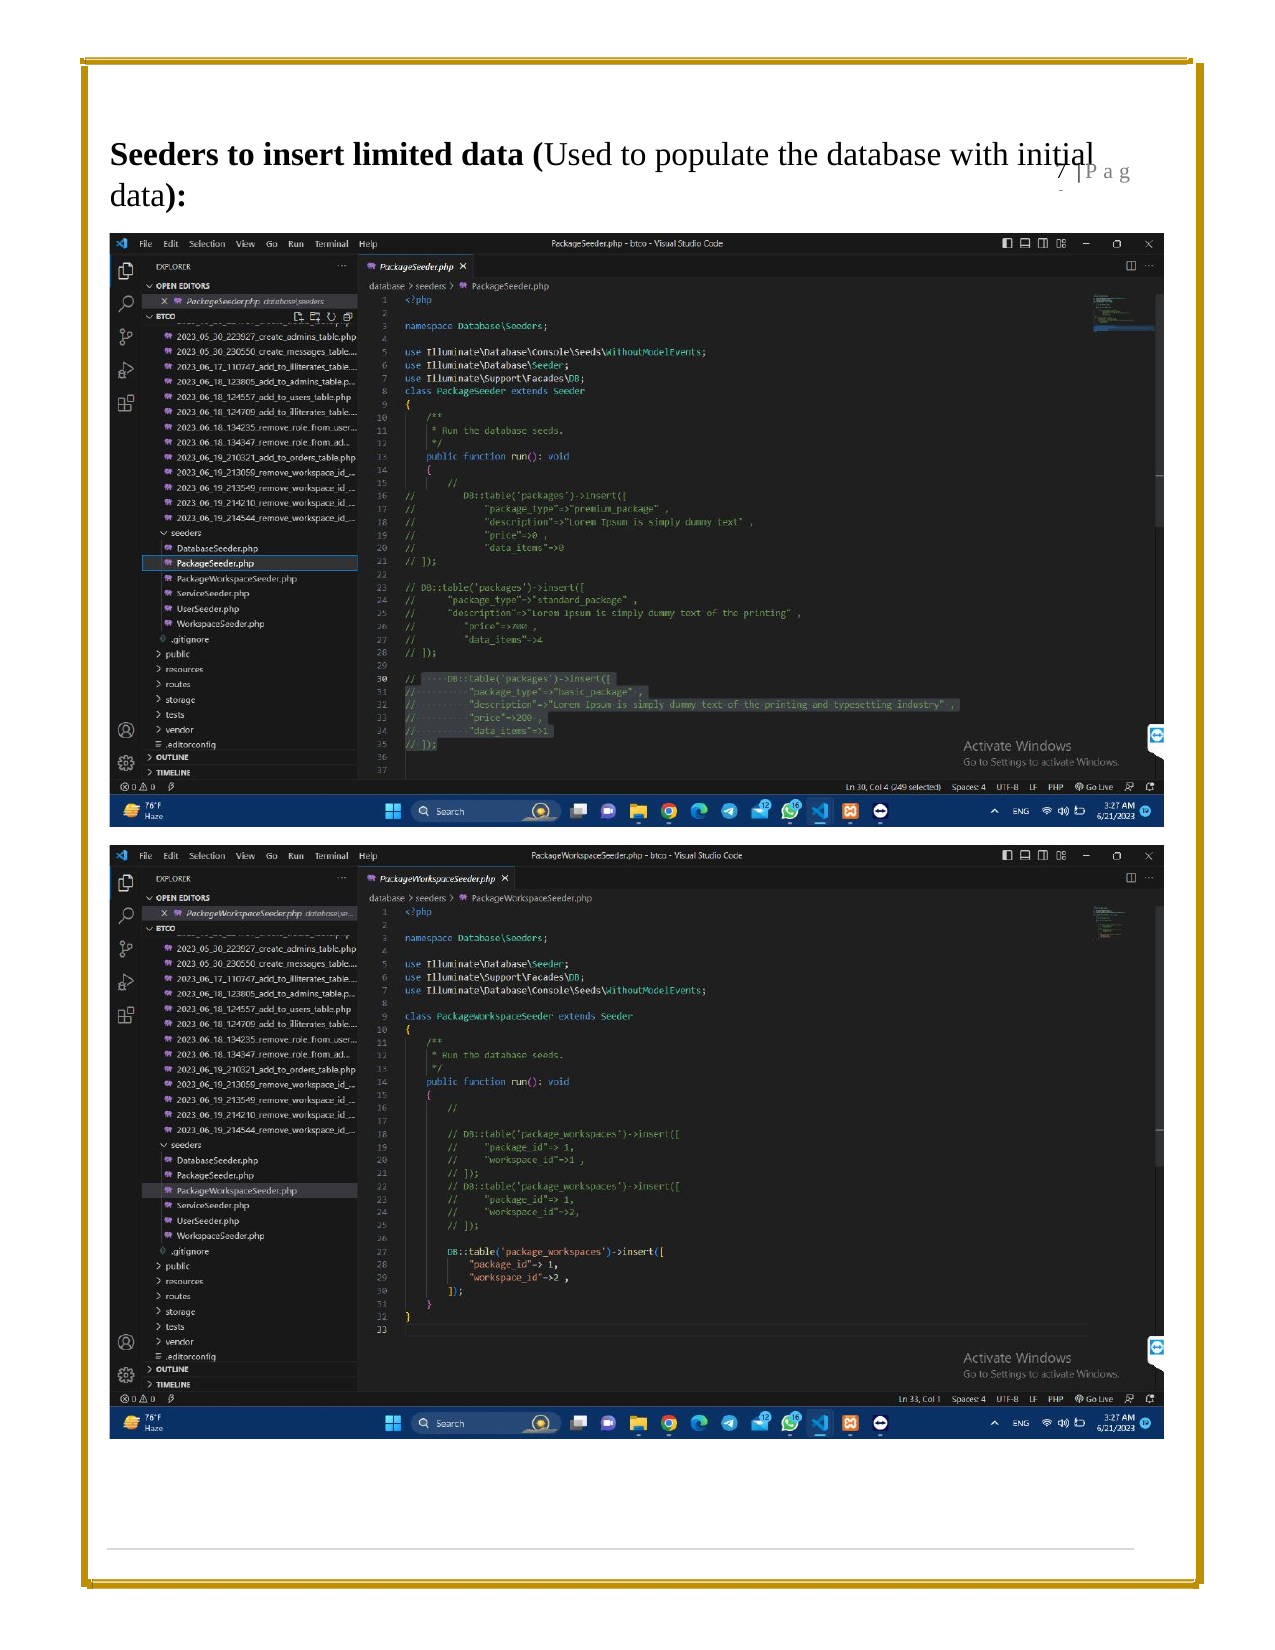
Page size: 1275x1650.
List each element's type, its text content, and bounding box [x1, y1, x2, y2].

picture [85, 57, 1187, 65]
picture [109, 845, 1164, 1439]
picture [109, 233, 1164, 827]
text Seeders to insert limited data (Used to populate the database with initial data): [109, 134, 1164, 214]
picture [92, 1578, 1193, 1589]
